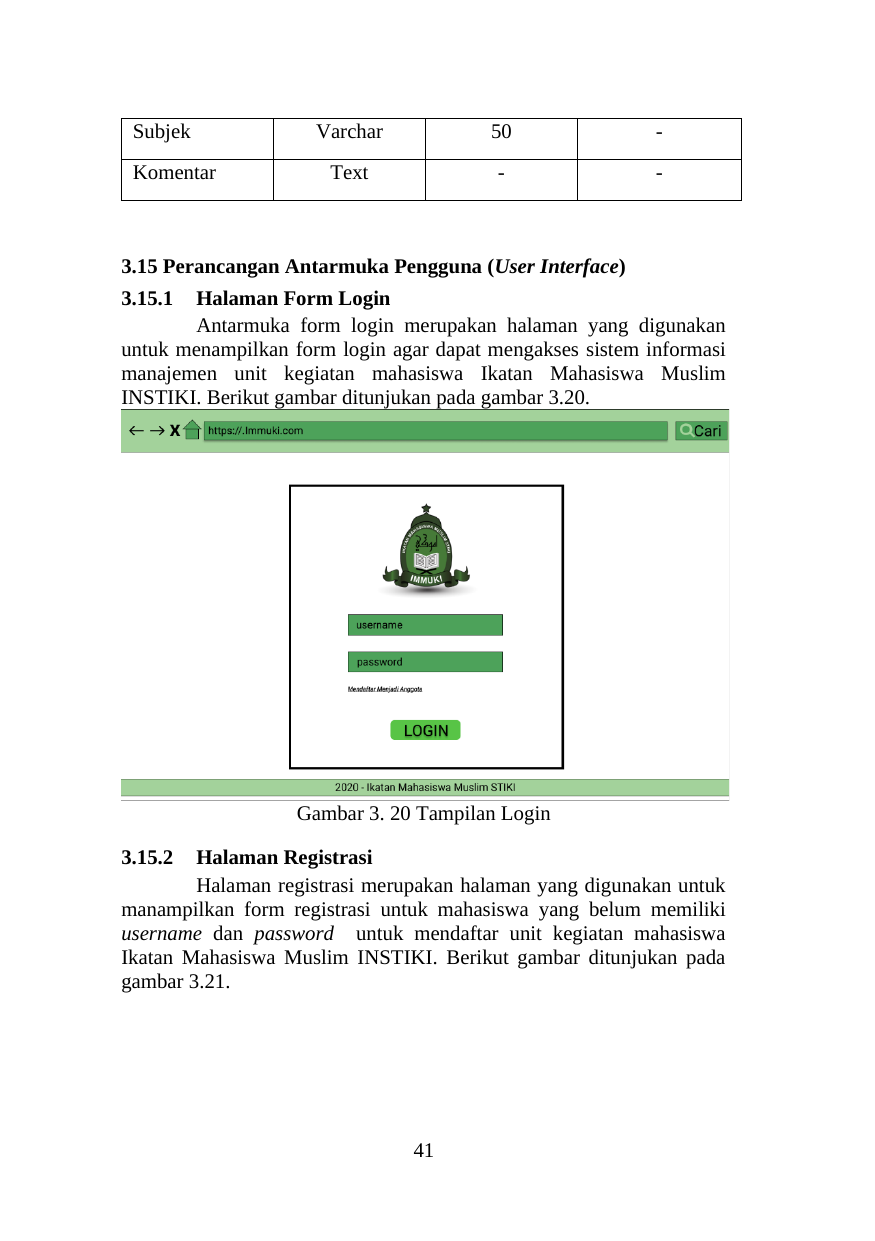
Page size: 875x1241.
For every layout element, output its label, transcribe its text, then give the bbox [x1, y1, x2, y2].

table_cell - [426, 160, 577, 200]
picture [121, 409, 730, 801]
table_cell Subjek [122, 119, 273, 159]
table_cell - [578, 119, 741, 159]
table_cell Varchar [274, 119, 425, 159]
subtitle 3.15.1 Halaman Form Login [121, 286, 726, 309]
text Halaman registrasi merupakan halaman yang digunakan untuk manampilkan form registrasi untuk mahasiswa yang belum memiliki username dan password untuk mendaftar unit kegiatan mahasiswa Ikatan Mahasiswa Muslim INSTIKI. Berikut gambar ditunjukan pada gambar 3.21. [121, 873, 726, 993]
table_cell Text [274, 160, 425, 200]
text Gambar 3. 20 Tampilan Login [121, 801, 726, 824]
table_cell 50 [426, 119, 577, 159]
text Antarmuka form login merupakan halaman yang digunakan untuk menampilkan form login agar dapat mengakses sistem informasi manajemen unit kegiatan mahasiswa Ikatan Mahasiswa Muslim INSTIKI. Berikut gambar ditunjukan pada gambar 3.20. [121, 313, 726, 409]
table_cell Komentar [122, 160, 273, 200]
subtitle 3.15 Perancangan Antarmuka Pengguna (User Interface) [121, 254, 726, 278]
subtitle 3.15.2 Halaman Registrasi [121, 845, 726, 869]
table_cell - [578, 160, 741, 200]
